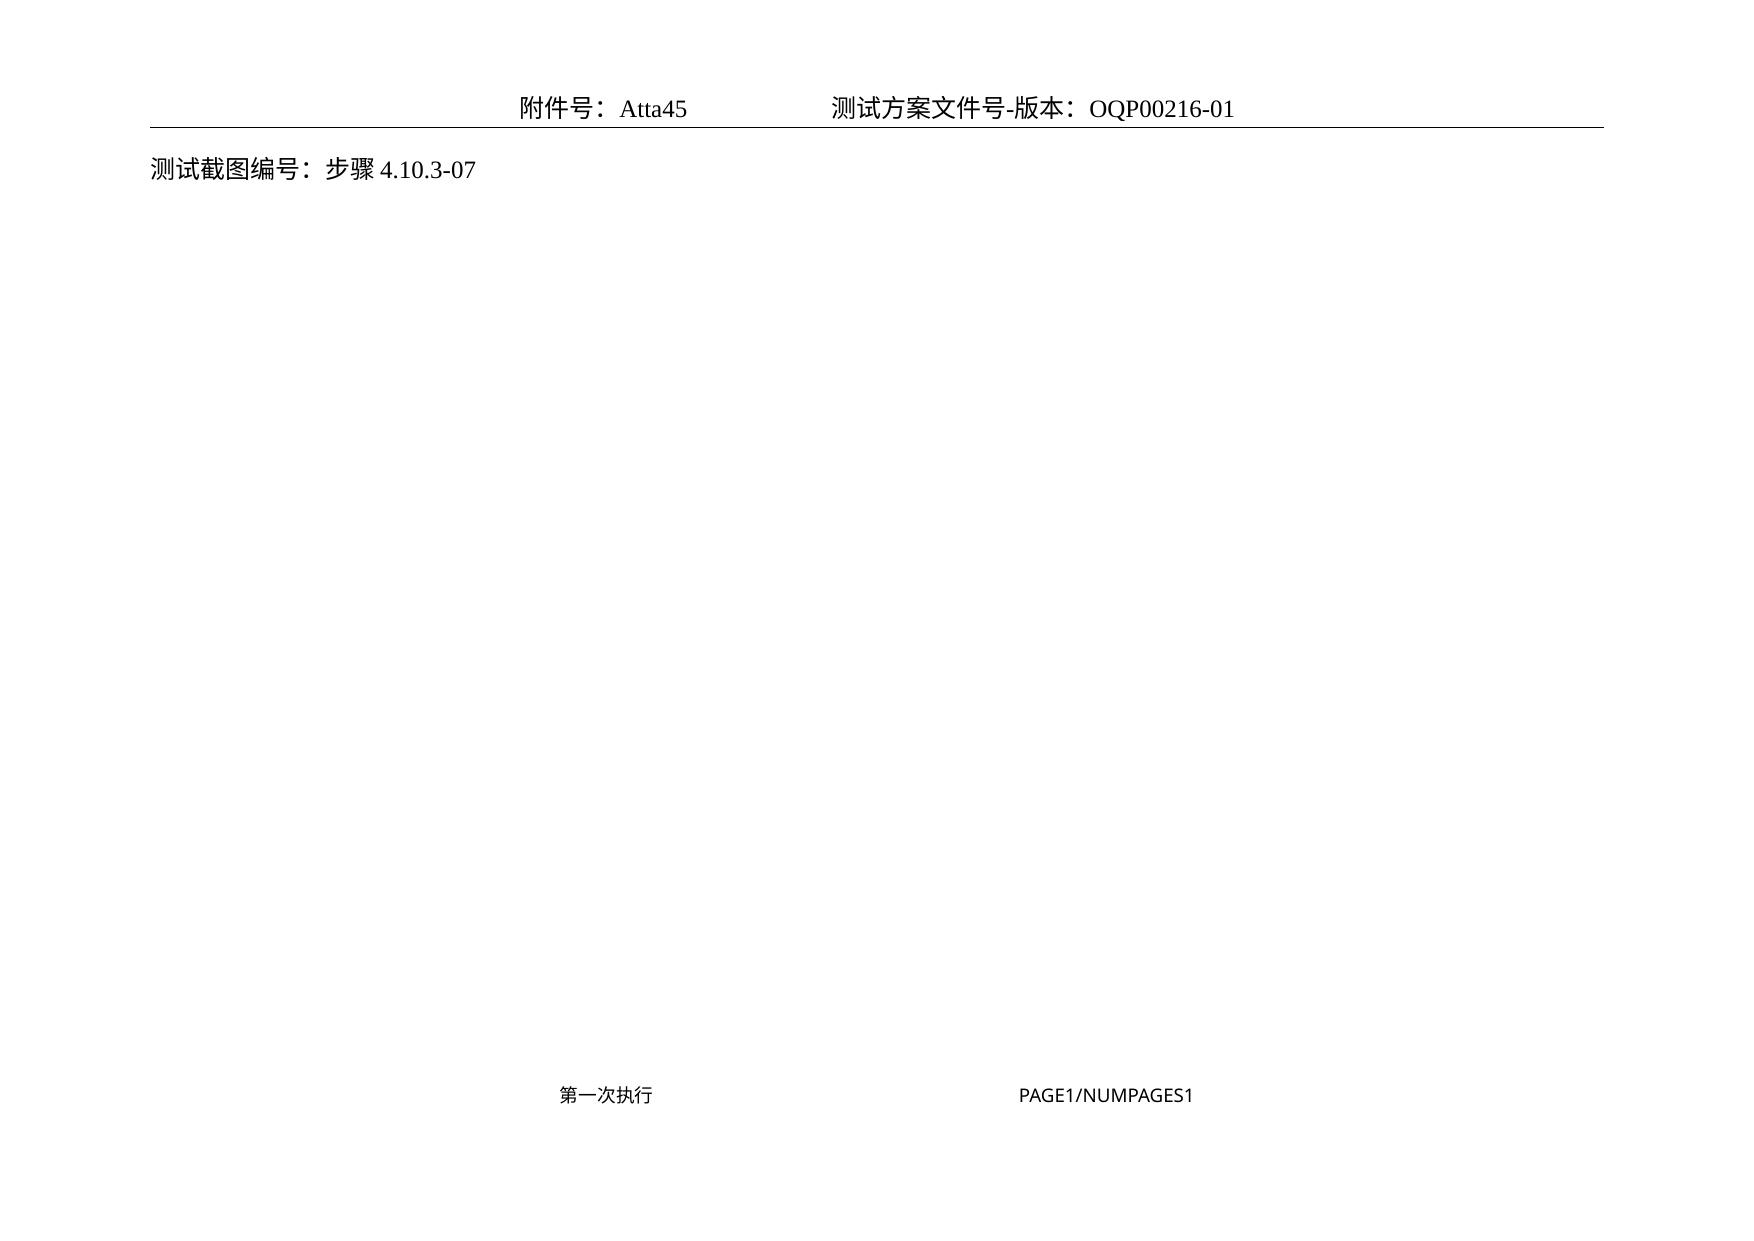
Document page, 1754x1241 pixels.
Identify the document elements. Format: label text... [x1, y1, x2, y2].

text 测试截图编号：步骤4.10.3-07 [150, 135, 1604, 200]
